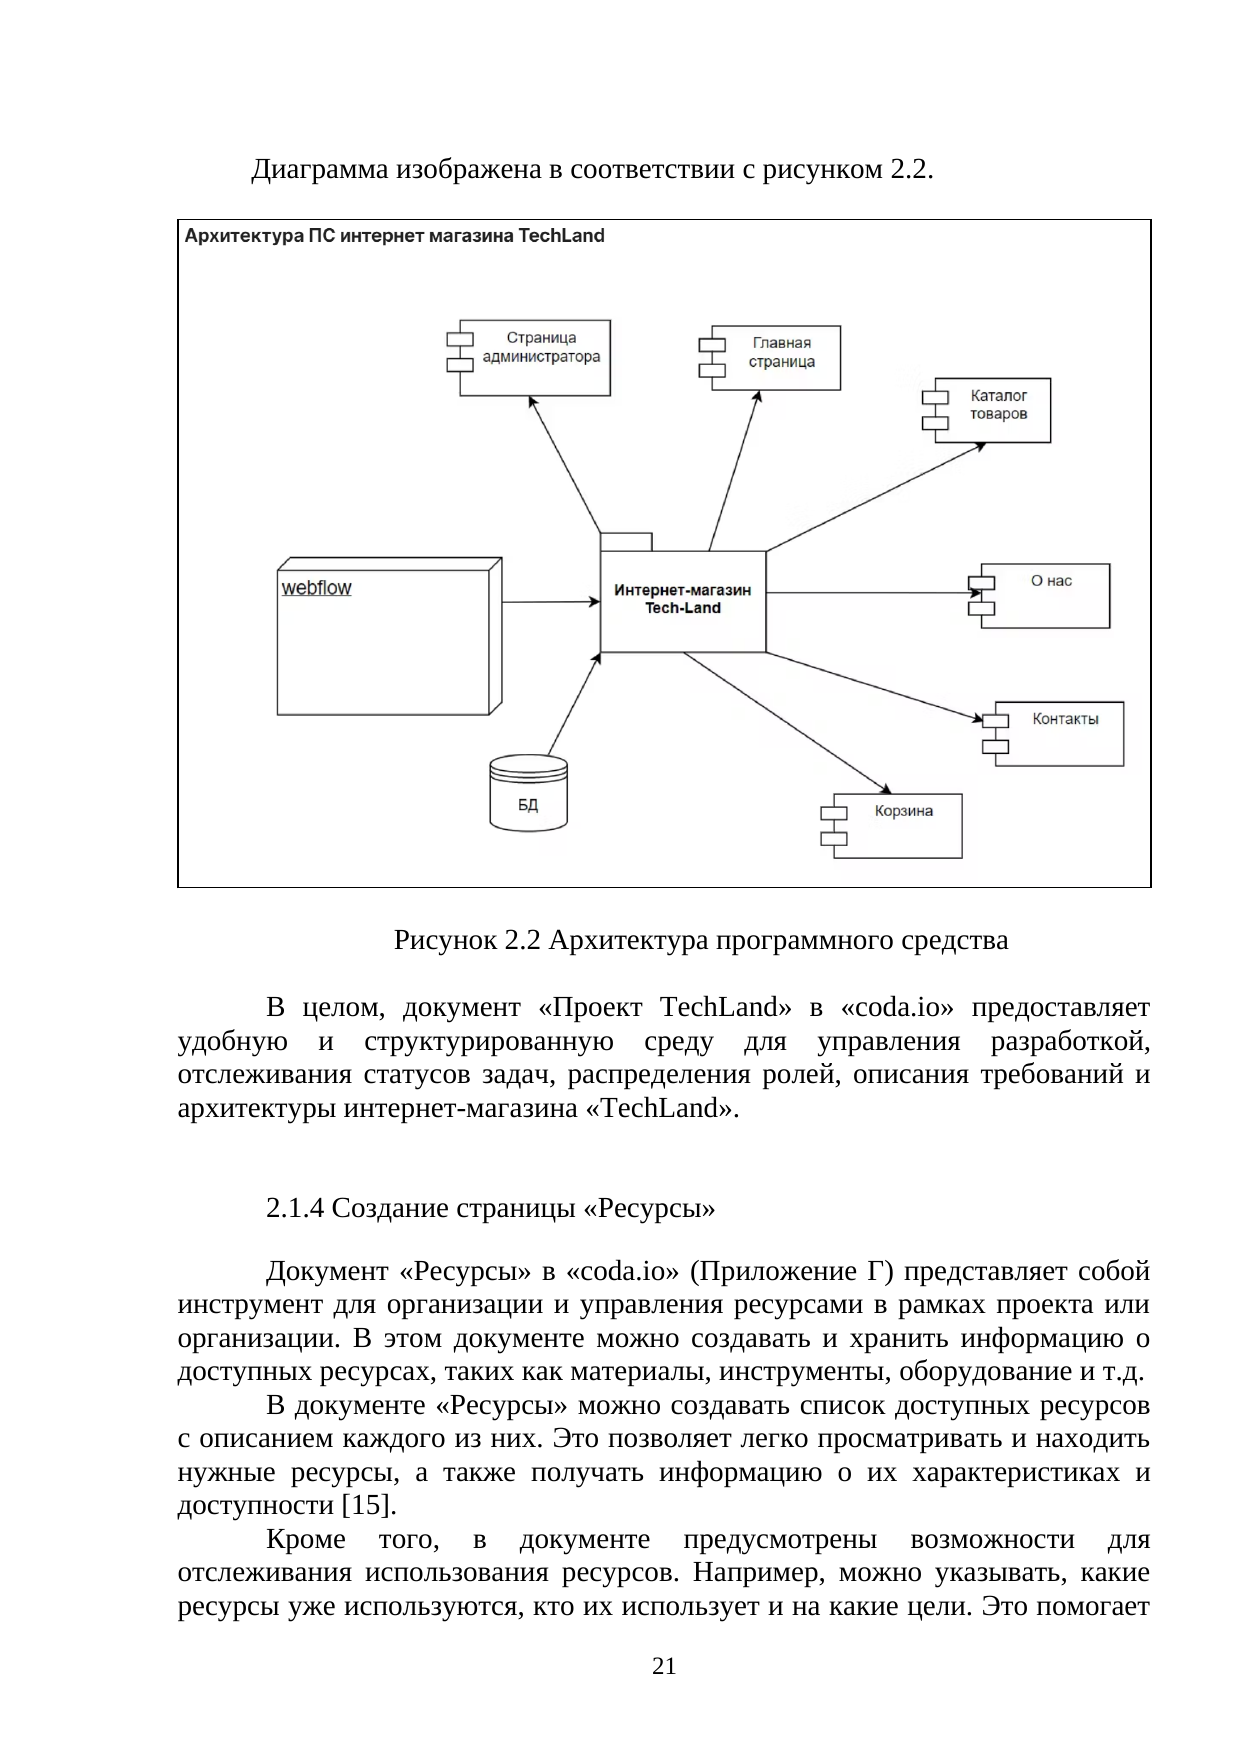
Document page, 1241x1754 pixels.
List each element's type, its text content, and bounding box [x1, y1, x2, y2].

text Документ «Ресурсы» в «сoda.io» (Приложение Г) представляет собой инструмент для организации и управления ресурсами в рамках проекта или организации. В этом документе можно создавать и хранить информацию о доступных ресурсах, таких как материалы, инструменты, оборудование и т.д. [177, 1253, 1152, 1387]
text Рисунок 2.2 Архитектура программного средства [177, 922, 1152, 956]
text Диаграмма изображена в соответствии с рисунком 2.2. [177, 152, 1152, 185]
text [177, 1521, 1152, 1622]
text В документе «Ресурсы» можно создавать список доступных ресурсов с описанием каждого из них. Это позволяет легко просматривать и находить нужные ресурсы, а также получать информацию о их характеристиках и доступности [15]. [177, 1387, 1152, 1521]
subtitle 2.1.4 Создание страницы «Ресурсы» [177, 1190, 1152, 1224]
picture [179, 220, 1150, 887]
text В целом, документ «Проект TechLand» в «сoda.io» предоставляет удобную и структурированную среду для управления разработкой, отслеживания статусов задач, распределения ролей, описания требований и архитектуры интернет-магазина «TechLand». [177, 989, 1152, 1123]
